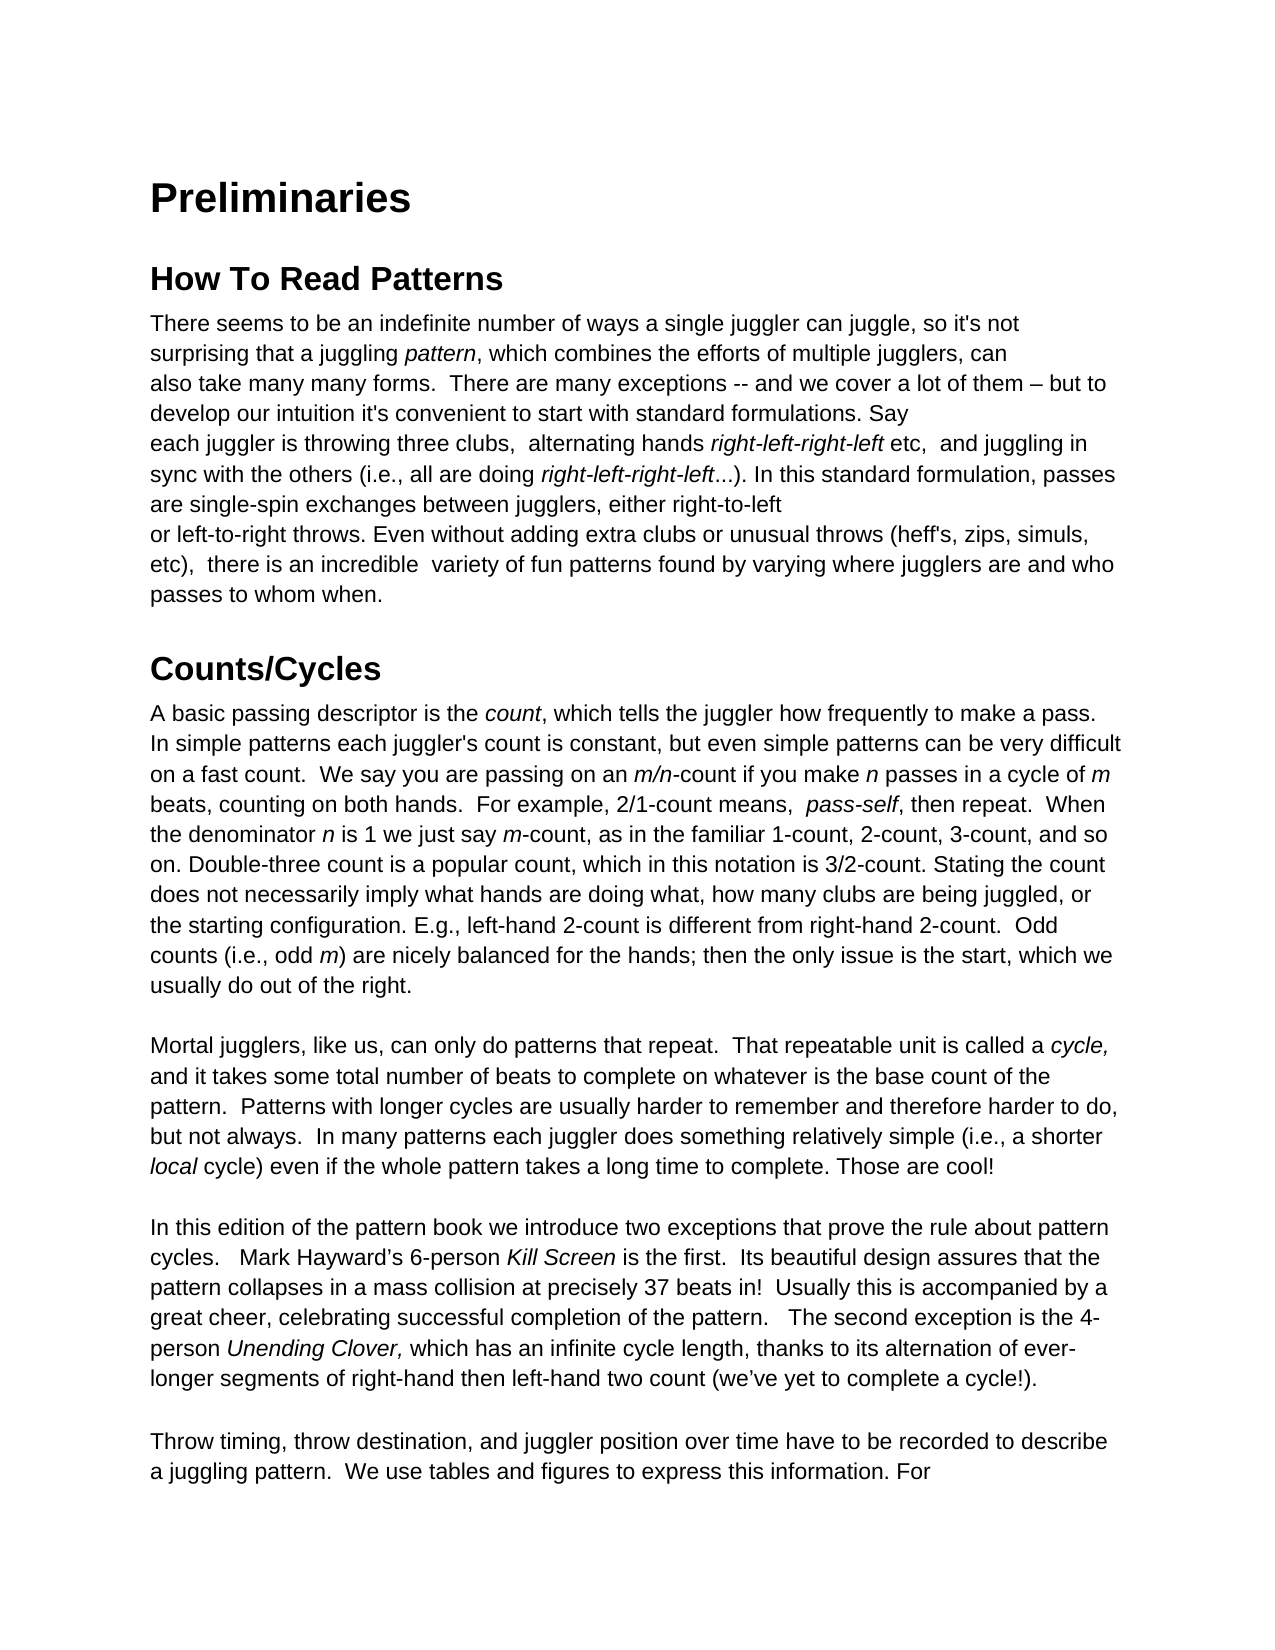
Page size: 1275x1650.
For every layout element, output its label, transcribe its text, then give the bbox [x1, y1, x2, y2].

text Mortal jugglers, like us, can only do patterns that repeat. That repeatable unit is called a cycle, and it takes some total number of beats to complete on whatever is the base count of the pattern. Patterns with longer cycles are usually harder to remember and therefore harder to do, but not always. In many patterns each juggler does something relatively simple (i.e., a shorter local cycle) even if the whole pattern takes a long time to complete. Those are cool! [150, 1032, 1125, 1179]
text or left-to-right throws. Even without adding extra clubs or unusual throws (heff's, zips, simuls, etc), there is an incredible variety of fun patterns found by varying where jugglers are and who passes to whom when. [150, 521, 1125, 608]
text A basic passing descriptor is the count, which tells the juggler how frequently to make a pass. In simple patterns each juggler's count is constant, but even simple patterns can be very difficult on a fast count. We say you are passing on an m/n-count if you make n passes in a cycle of m beats, counting on both hands. For example, 2/1-count means, pass-self, then repeat. When the denominator n is 1 we just say m-count, as in the familiar 1-count, 2-count, 3-count, and so on. Double-three count is a popular count, which in this notation is 3/2-count. Stating the count does not necessarily imply what hands are doing what, how many clubs are being juggled, or the starting configuration. E.g., left-hand 2-count is different from right-hand 2-count. Odd counts (i.e., odd m) are nicely balanced for the hands; then the only issue is the start, which we usually do out of the right. [150, 700, 1125, 998]
text In this edition of the pattern book we introduce two exceptions that prove the rule about pattern cycles. Mark Hayward’s 6-person Kill Screen is the first. Its beautiful design assures that the pattern collapses in a mass collision at precisely 37 beats in! Usually this is accompanied by a great cheer, celebrating successful completion of the pattern. The second exception is the 4-person Unending Clover, which has an infinite cycle length, thanks to its alternation of ever-longer segments of right-hand then left-hand two count (we’ve yet to complete a cycle!). [150, 1214, 1125, 1391]
text Throw timing, throw destination, and juggler position over time have to be recorded to describe a juggling pattern. We use tables and figures to express this information. For [150, 1428, 1125, 1484]
text each juggler is throwing three clubs, alternating hands right-left-right-left etc, and juggling in sync with the others (i.e., all are doing right-left-right-left...). In this standard formulation, passes are single-spin exchanges between jugglers, either right-to-left [150, 430, 1125, 517]
subtitle Preliminaries [150, 173, 1125, 221]
text There seems to be an indefinite number of ways a single juggler can juggle, so it's not [150, 309, 1125, 336]
text also take many many forms. There are many exceptions -- and we cover a lot of them – but to develop our intuition it's convenient to start with standard formulations. Say [150, 370, 1125, 427]
subtitle How To Read Patterns [150, 259, 1125, 297]
text surprising that a juggling pattern, which combines the efforts of multiple jugglers, can [150, 340, 1125, 366]
subtitle Counts/Cycles [150, 649, 1125, 688]
